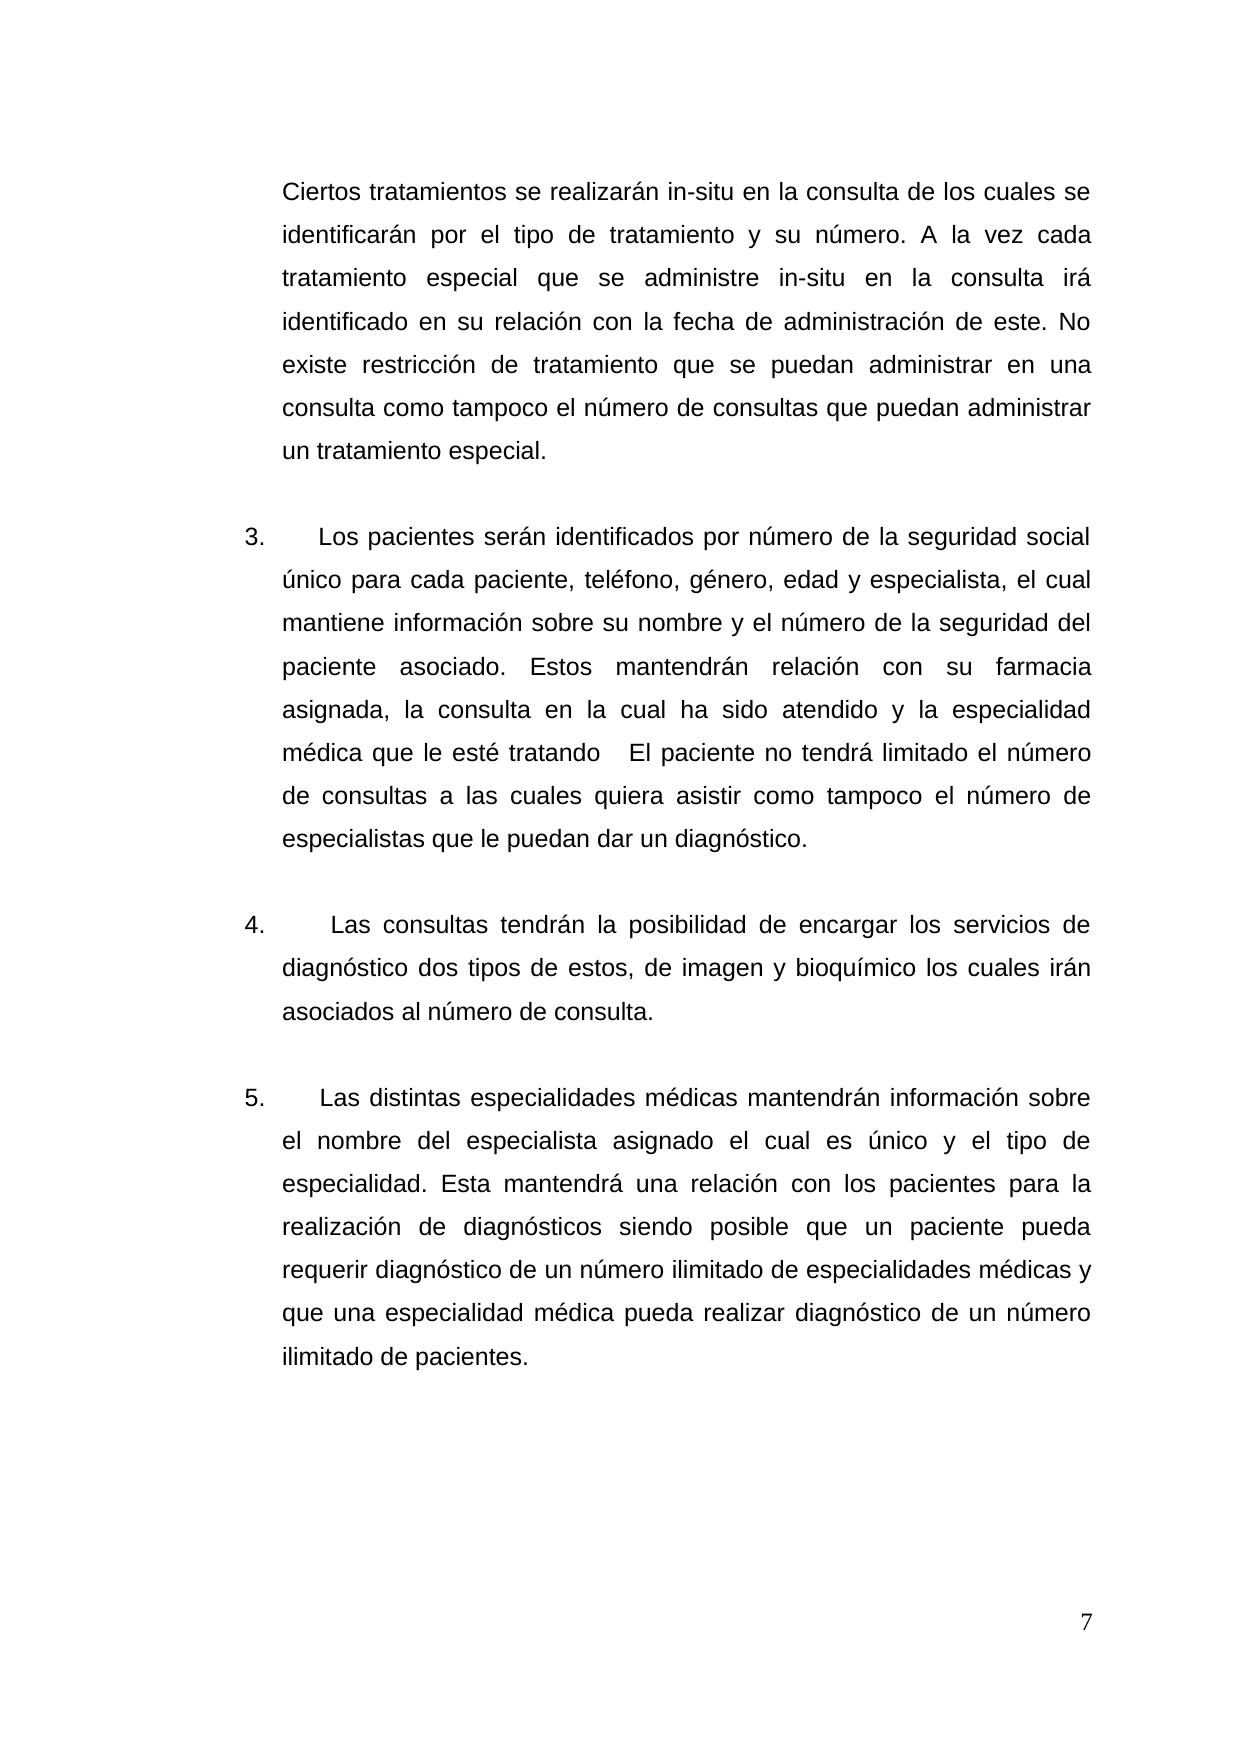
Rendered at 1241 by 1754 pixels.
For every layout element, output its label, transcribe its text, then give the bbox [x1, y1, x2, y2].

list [244, 177, 1092, 465]
list Las consultas tendrán la posibilidad de encargar los servicios de diagnóstico dos tipos de estos, de imagen y bioquímico los cuales irán asociados al número de consulta. [244, 910, 1092, 1025]
list Los pacientes serán identificados por número de la seguridad social único para cada paciente, teléfono, género, edad y especialista, el cual mantiene información sobre su nombre y el número de la seguridad del paciente asociado. Estos mantendrán relación con su farmacia asignada, la consulta en la cual ha sido atendido y la especialidad médica que le esté tratando El paciente no tendrá limitado el número de consultas a las cuales quiera asistir como tampoco el número de especialistas que le puedan dar un diagnóstico. [244, 522, 1092, 853]
list Las distintas especialidades médicas mantendrán información sobre el nombre del especialista asignado el cual es único y el tipo de especialidad. Esta mantendrá una relación con los pacientes para la realización de diagnósticos siendo posible que un paciente pueda requerir diagnóstico de un número ilimitado de especialidades médicas y que una especialidad médica pueda realizar diagnóstico de un número ilimitado de pacientes. [244, 1083, 1092, 1370]
